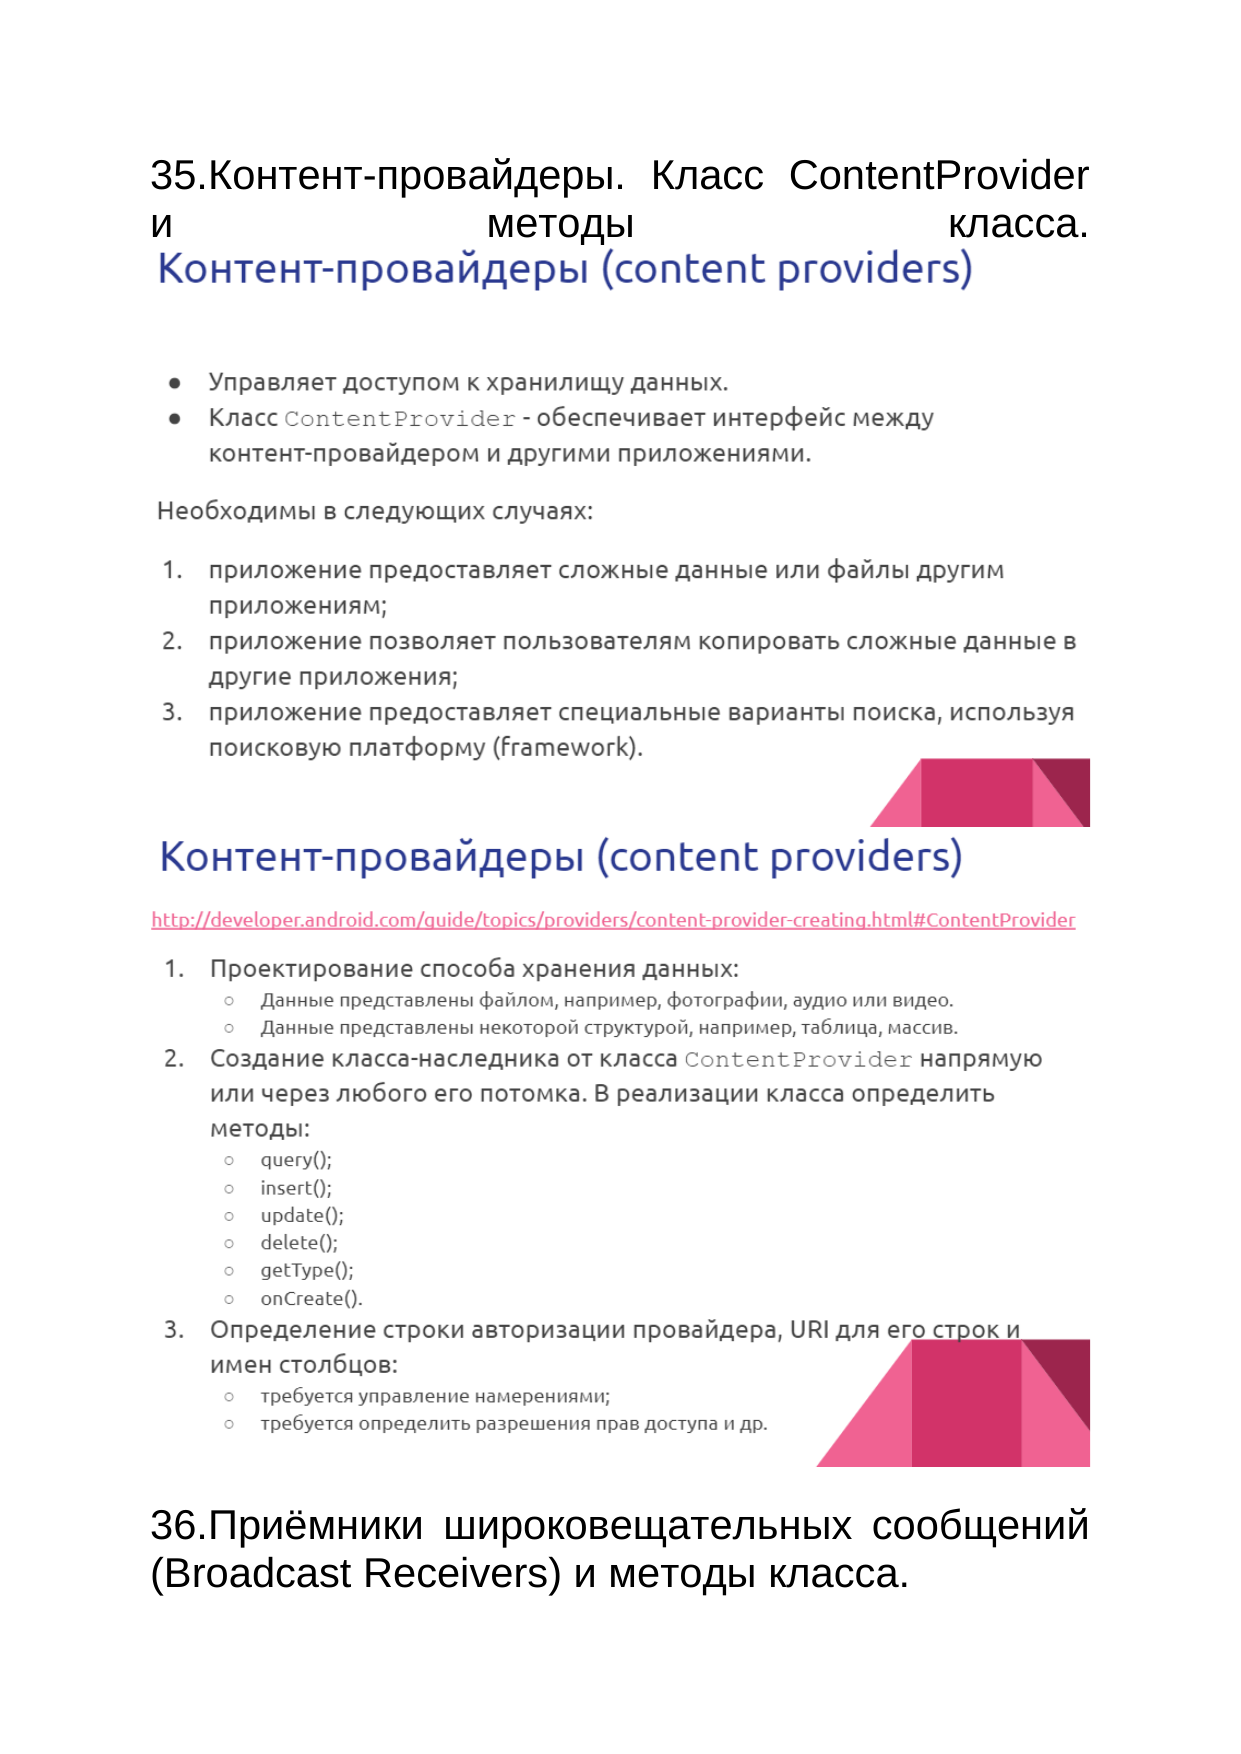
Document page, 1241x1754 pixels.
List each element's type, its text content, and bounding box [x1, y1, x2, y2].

subtitle 35.Контент-провайдеры. Класс ContentProvider и методы класса. [150, 150, 1090, 245]
picture [150, 245, 1091, 1467]
subtitle 36.Приёмники широковещательных сообщений (Broadcast Receivers) и методы класса. [150, 1500, 1090, 1596]
